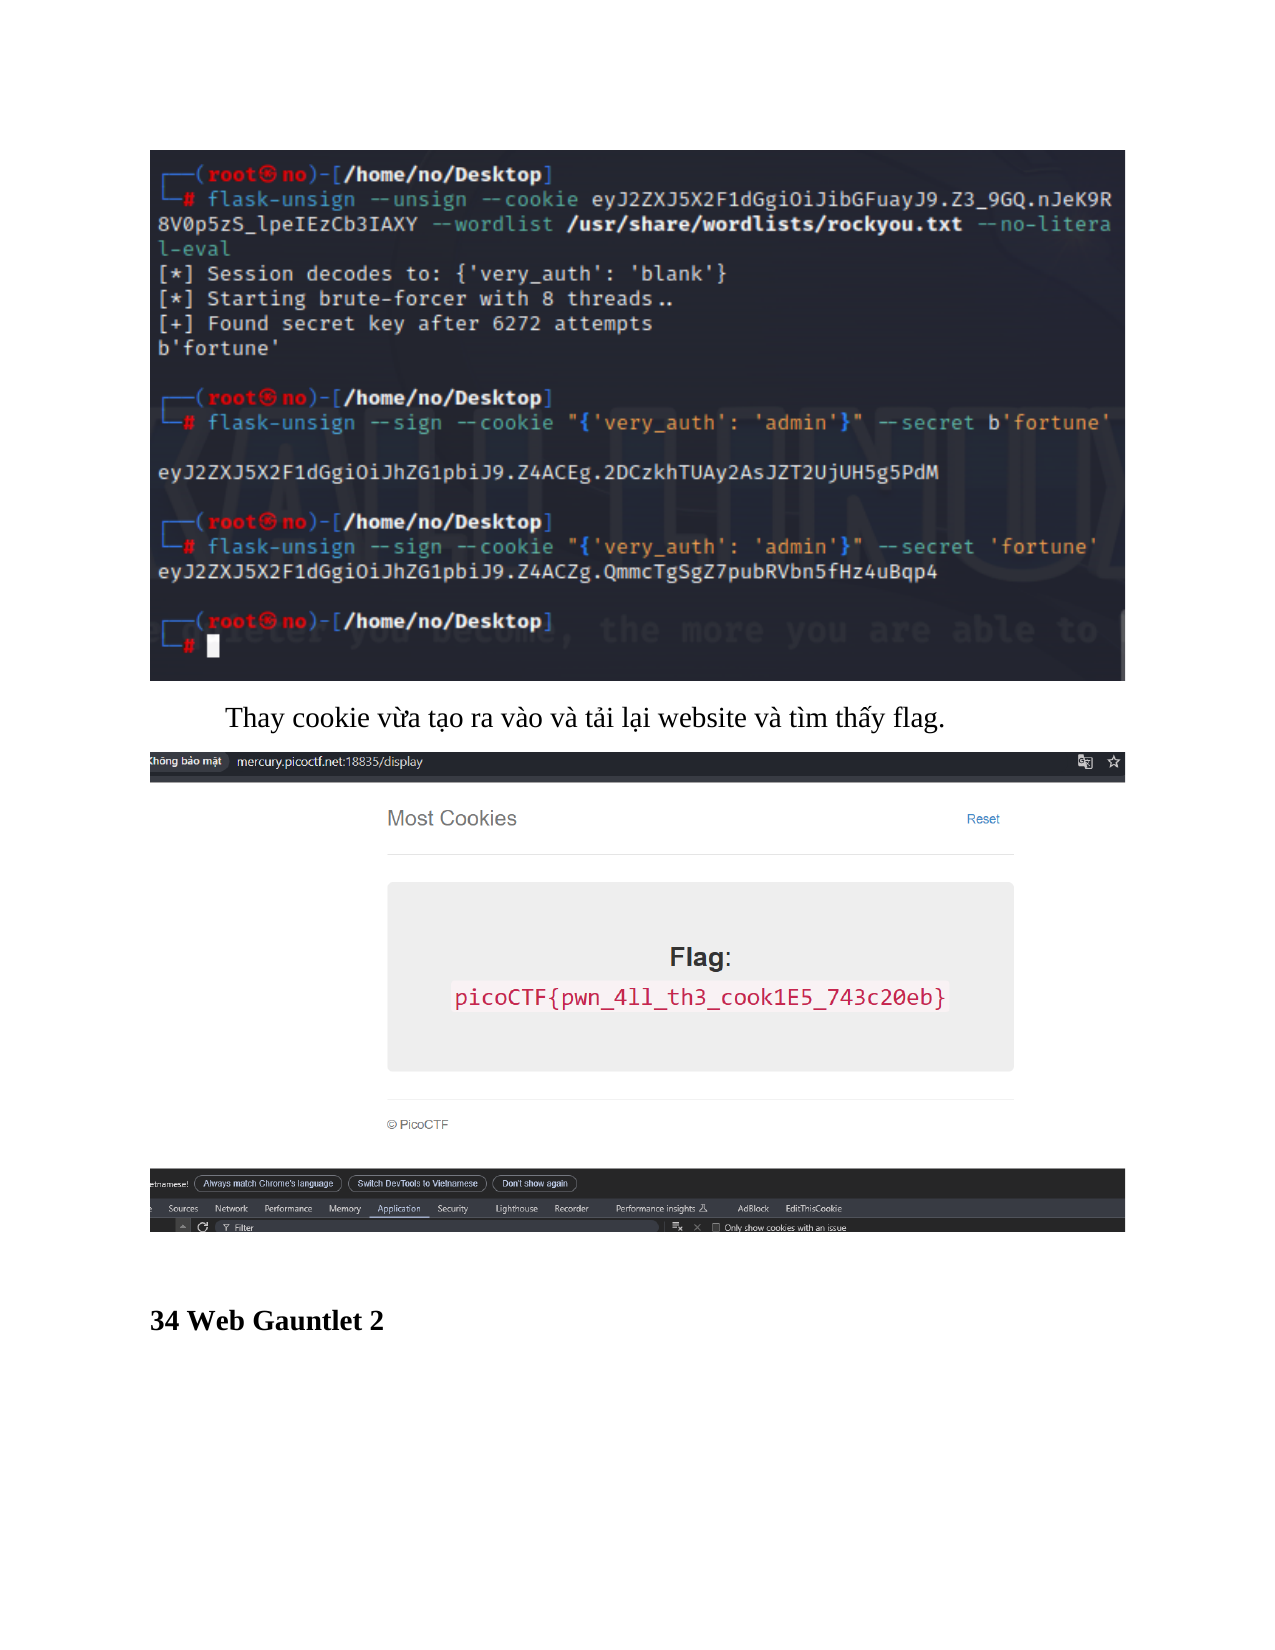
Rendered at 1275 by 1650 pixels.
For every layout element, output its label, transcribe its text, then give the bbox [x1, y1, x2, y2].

text 34 Web Gauntlet 2 [150, 1303, 1125, 1337]
text Thay cookie vừa tạo ra vào và tải lại website và tìm thấy flag. [150, 700, 1125, 733]
picture [150, 150, 1125, 681]
picture [150, 752, 1125, 1232]
